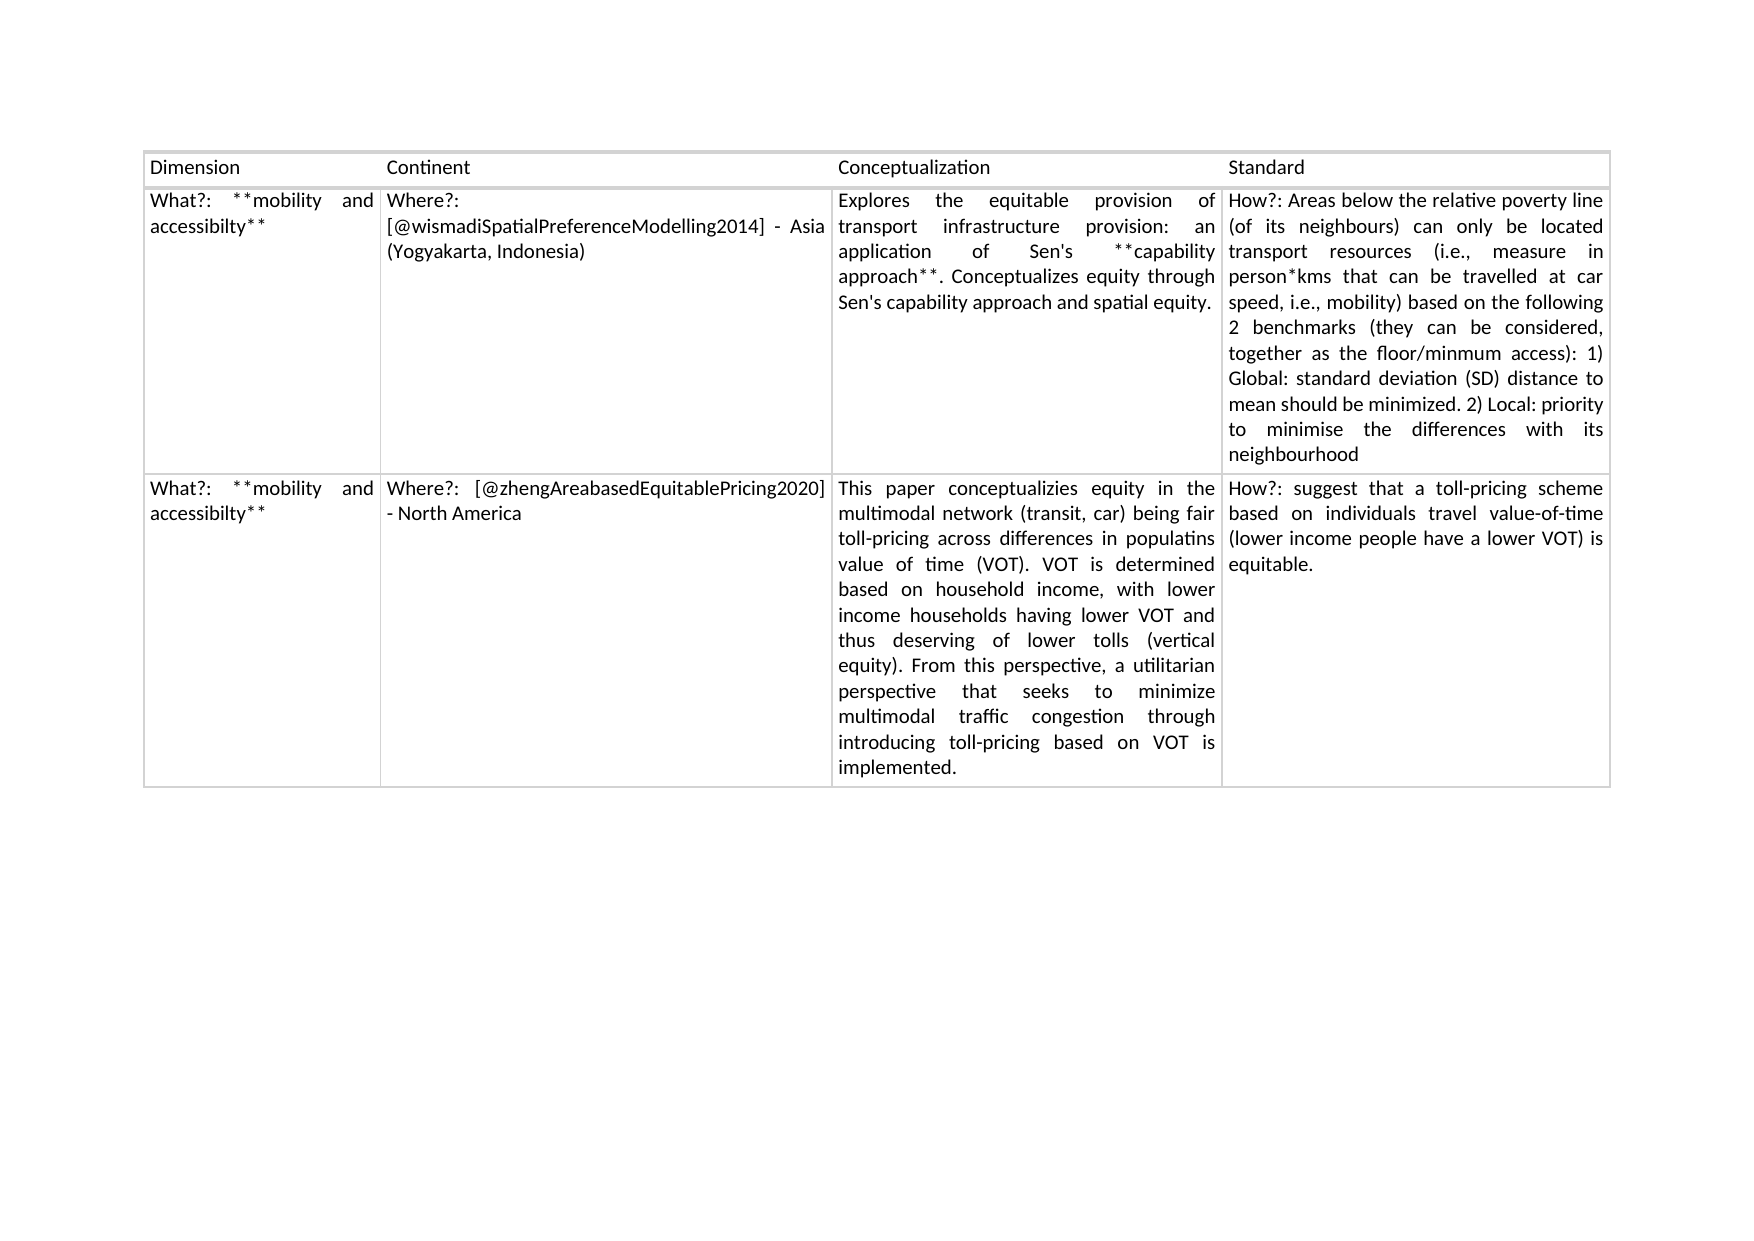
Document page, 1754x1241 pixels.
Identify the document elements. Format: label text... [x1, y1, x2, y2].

table_cell How?: Areas below the relative poverty line (of its neighbours) can only be located transport resources (i.e., measure in person*kms that can be travelled at car speed, i.e., mobility) based on the following 2 benchmarks (they can be considered, together as the floor/minmum access): 1) Global: standard deviation (SD) distance to mean should be minimized. 2) Local: priority to minimise the differences with its neighbourhood [1223, 190, 1609, 473]
table_cell This paper conceptualizies equity in the multimodal network (transit, car) being fair toll-pricing across differences in populatins value of time (VOT). VOT is determined based on household income, with lower income households having lower VOT and thus deserving of lower tolls (vertical equity). From this perspective, a utilitarian perspective that seeks to minimize multimodal traffic congestion through introducing toll-pricing based on VOT is implemented. [833, 475, 1221, 786]
table_header Dimension [145, 154, 380, 186]
table_cell Where?: [@wismadiSpatialPreferenceModelling2014] - Asia (Yogyakarta, Indonesia) [381, 190, 831, 473]
table_header Continent [380, 154, 832, 186]
table_header Standard [1222, 154, 1609, 186]
table_cell What?: **mobility and accessibilty** [145, 190, 380, 473]
table_cell Explores the equitable provision of transport infrastructure provision: an application of Sen's **capability approach**. Conceptualizes equity through Sen's capability approach and spatial equity. [833, 190, 1221, 473]
table_cell What?: **mobility and accessibilty** [145, 475, 380, 786]
table_header Conceptualization [832, 154, 1222, 186]
table_cell Where?: [@zhengAreabasedEquitablePricing2020] - North America [381, 475, 831, 786]
table_cell How?: suggest that a toll-pricing scheme based on individuals travel value-of-time (lower income people have a lower VOT) is equitable. [1223, 475, 1609, 786]
